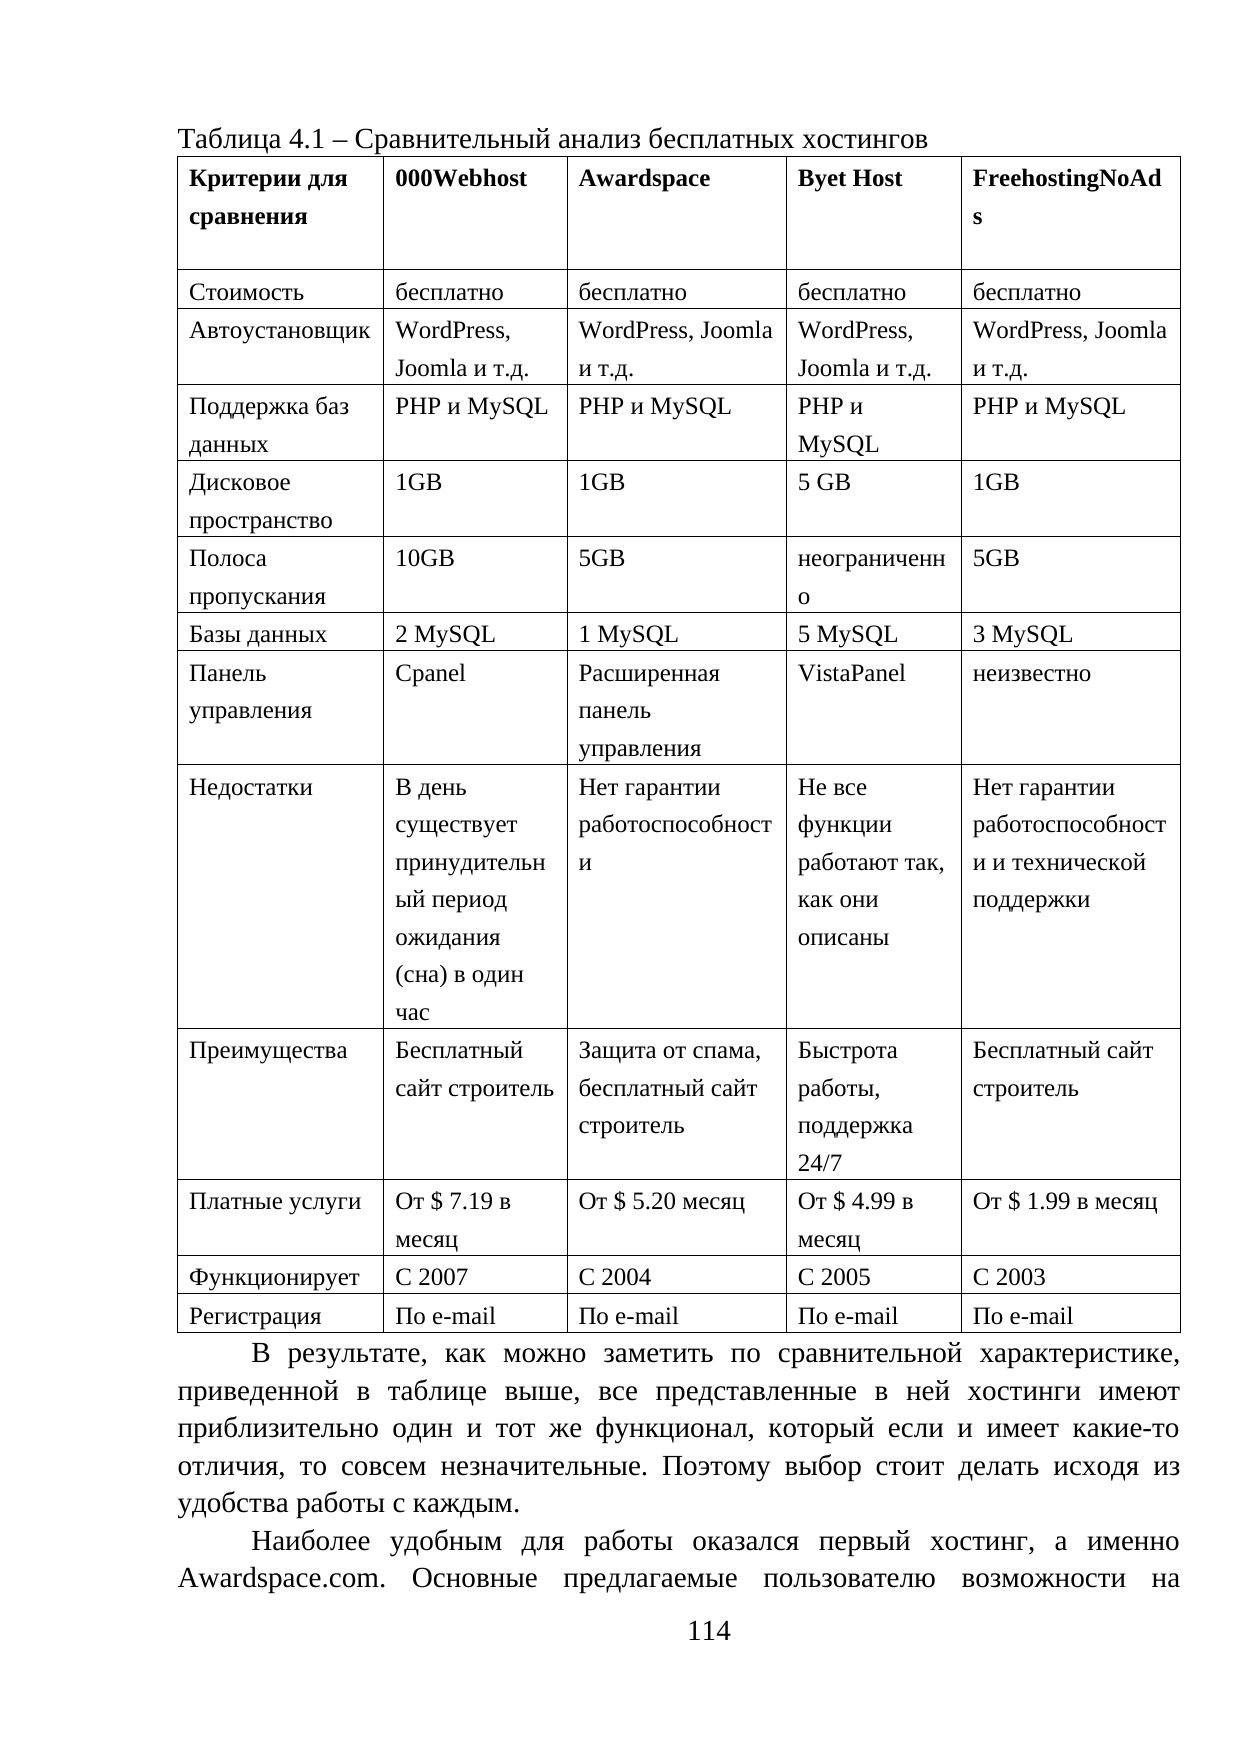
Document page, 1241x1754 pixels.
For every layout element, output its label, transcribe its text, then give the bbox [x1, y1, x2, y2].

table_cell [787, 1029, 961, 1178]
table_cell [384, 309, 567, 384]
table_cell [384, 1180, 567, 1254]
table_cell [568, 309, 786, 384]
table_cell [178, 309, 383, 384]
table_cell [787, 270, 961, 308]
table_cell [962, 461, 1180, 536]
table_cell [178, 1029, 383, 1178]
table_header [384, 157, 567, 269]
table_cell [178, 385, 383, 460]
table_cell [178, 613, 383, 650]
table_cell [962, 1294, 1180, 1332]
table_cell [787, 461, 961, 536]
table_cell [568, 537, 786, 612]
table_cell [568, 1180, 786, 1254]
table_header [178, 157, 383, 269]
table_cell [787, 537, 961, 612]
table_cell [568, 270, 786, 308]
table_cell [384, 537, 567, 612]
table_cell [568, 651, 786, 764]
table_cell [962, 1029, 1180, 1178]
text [177, 1520, 1181, 1595]
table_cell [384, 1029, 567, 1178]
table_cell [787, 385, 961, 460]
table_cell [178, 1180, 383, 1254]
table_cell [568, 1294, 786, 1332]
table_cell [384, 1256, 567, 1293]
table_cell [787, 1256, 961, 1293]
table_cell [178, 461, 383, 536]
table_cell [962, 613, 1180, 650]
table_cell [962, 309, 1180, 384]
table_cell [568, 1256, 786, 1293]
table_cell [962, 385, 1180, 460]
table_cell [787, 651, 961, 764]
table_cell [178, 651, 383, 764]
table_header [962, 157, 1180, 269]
text Таблица 4.1 – Сравнительный анализ бесплатных хостингов [177, 118, 1181, 156]
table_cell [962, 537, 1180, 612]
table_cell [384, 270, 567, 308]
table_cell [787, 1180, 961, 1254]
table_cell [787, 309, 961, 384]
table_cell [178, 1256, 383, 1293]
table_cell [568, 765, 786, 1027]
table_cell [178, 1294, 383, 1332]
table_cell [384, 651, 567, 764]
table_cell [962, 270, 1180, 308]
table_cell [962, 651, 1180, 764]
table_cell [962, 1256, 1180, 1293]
text В результате, как можно заметить по сравнительной характеристике, приведенной в таблице выше, все представленные в ней хостинги имеют приблизительно один и тот же функционал, который если и имеет какие-то отличия, то совсем незначительные. Поэтому выбор стоит делать исходя из удобства работы с каждым. [177, 1333, 1181, 1520]
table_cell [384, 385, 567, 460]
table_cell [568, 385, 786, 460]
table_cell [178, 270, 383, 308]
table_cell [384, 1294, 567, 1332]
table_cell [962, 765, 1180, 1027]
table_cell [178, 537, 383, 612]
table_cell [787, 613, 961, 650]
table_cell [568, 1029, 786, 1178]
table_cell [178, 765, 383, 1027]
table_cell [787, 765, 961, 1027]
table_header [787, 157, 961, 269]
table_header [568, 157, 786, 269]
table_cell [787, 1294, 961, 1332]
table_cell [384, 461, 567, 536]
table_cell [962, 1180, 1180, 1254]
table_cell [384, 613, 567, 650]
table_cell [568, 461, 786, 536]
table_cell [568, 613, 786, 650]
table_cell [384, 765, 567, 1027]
